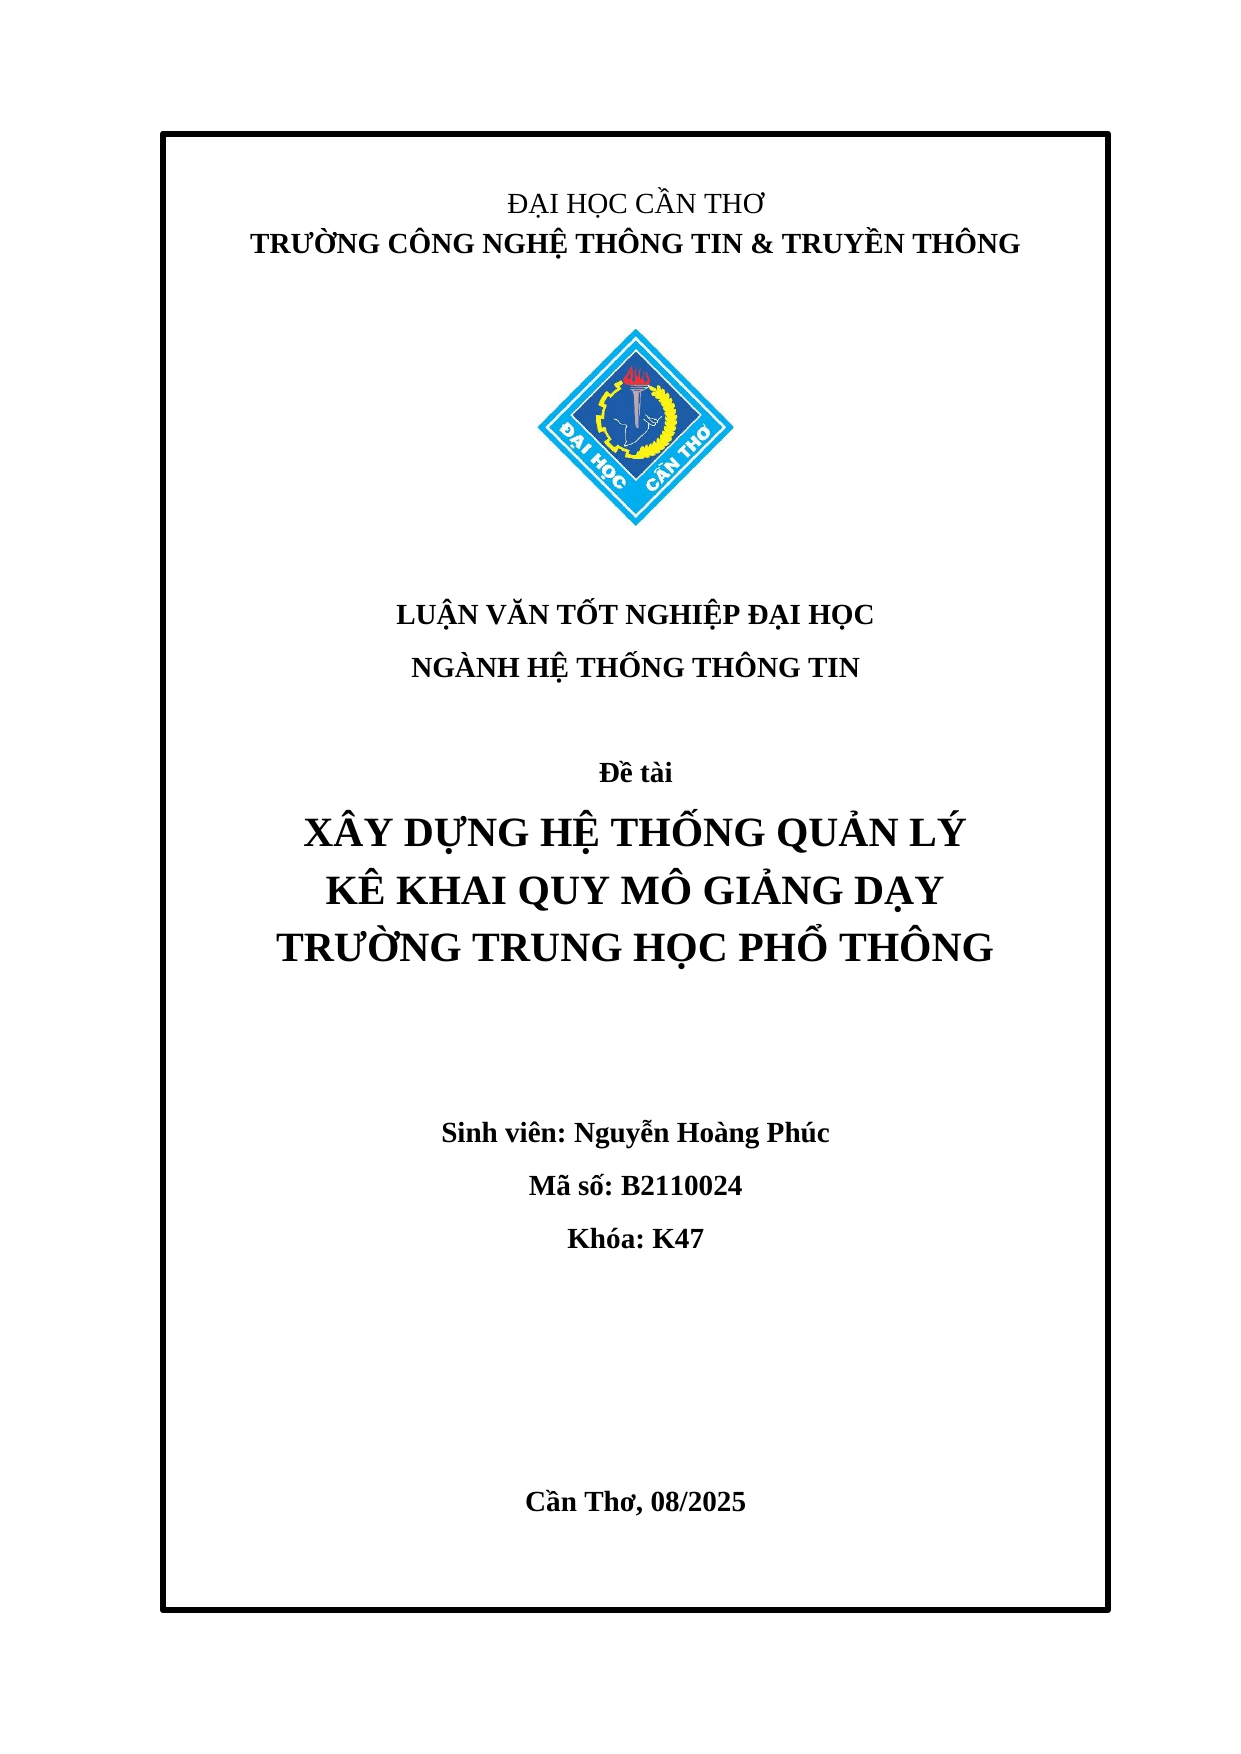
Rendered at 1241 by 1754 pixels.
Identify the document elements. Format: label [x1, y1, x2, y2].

picture [537, 329, 734, 526]
